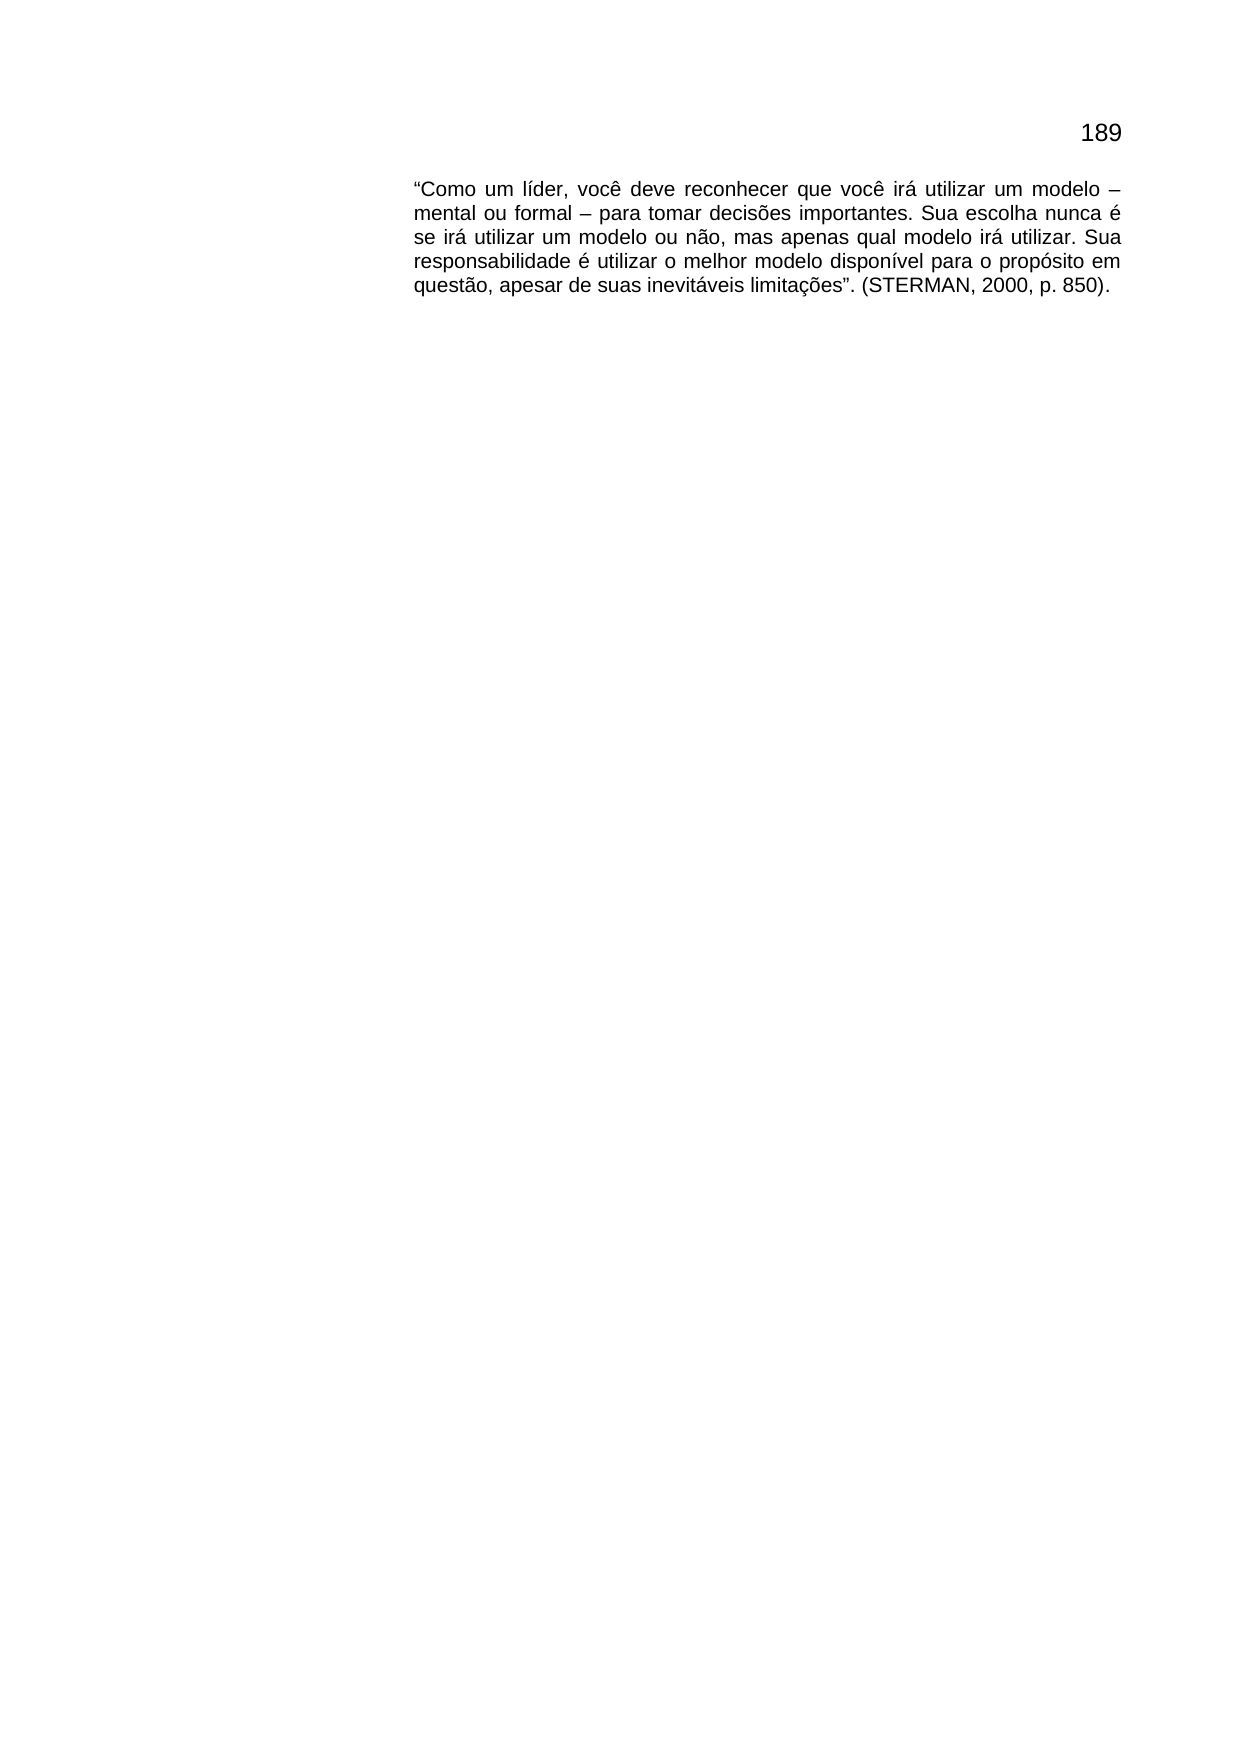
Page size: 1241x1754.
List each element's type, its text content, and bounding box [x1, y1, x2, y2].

text “Como um líder, você deve reconhecer que você irá utilizar um modelo – mental ou formal – para tomar decisões importantes. Sua escolha nunca é se irá utilizar um modelo ou não, mas apenas qual modelo irá utilizar. Sua responsabilidade é utilizar o melhor modelo disponível para o propósito em questão, apesar de suas inevitáveis limitações”. (STERMAN, 2000, p. 850). [413, 177, 1122, 297]
